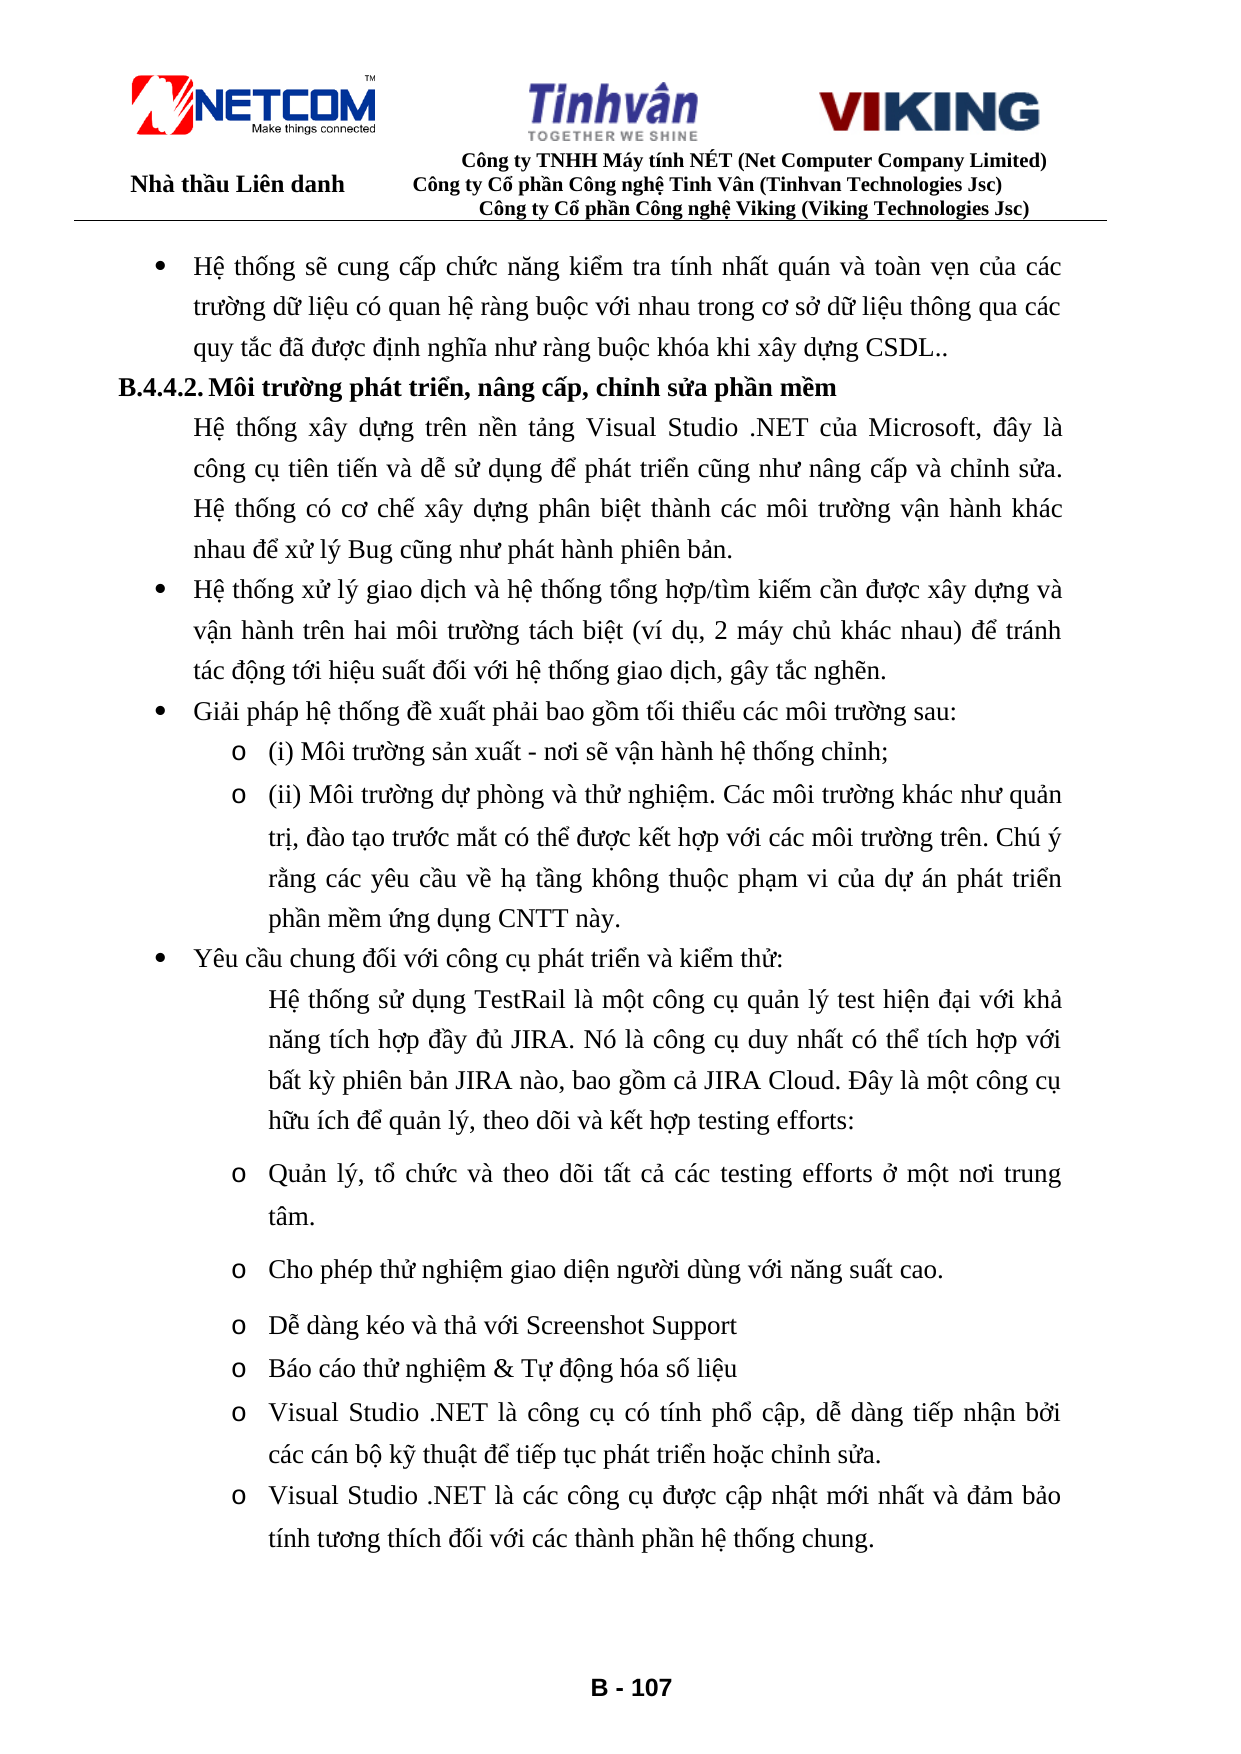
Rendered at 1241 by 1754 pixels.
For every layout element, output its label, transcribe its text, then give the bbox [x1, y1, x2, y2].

text Hệ thống xây dựng trên nền tảng Visual Studio .NET của Microsoft, đây là công cụ tiên tiến và dễ sử dụng để phát triển cũng như nâng cấp và chỉnh sửa. Hệ thống có cơ chế xây dựng phân biệt thành các môi trường vận hành khác nhau để xử lý Bug cũng như phát hành phiên bản. [193, 412, 1063, 564]
picture [131, 75, 375, 135]
picture [818, 82, 1041, 144]
text Hệ thống sử dụng TestRail là một công cụ quản lý test hiện đại với khả năng tích hợp đầy đủ JIRA. Nó là công cụ duy nhất có thể tích hợp với bất kỳ phiên bản JIRA nào, bao gồm cả JIRA Cloud. Đây là một công cụ hữu ích để quản lý, theo dõi và kết hợp testing efforts: [268, 983, 1063, 1136]
list Visual Studio .NET là công cụ có tính phổ cập, dễ dàng tiếp nhận bởi các cán bộ kỹ thuật để tiếp tục phát triển hoặc chỉnh sửa. [231, 1396, 1063, 1470]
list (ii) Môi trường dự phòng và thử nghiệm. Các môi trường khác như quản trị, đào tạo trước mắt có thể được kết hợp với các môi trường trên. Chú ý rằng các yêu cầu về hạ tầng không thuộc phạm vi của dự án phát triển phần mềm ứng dụng CNTT này. [231, 779, 1063, 933]
picture [528, 82, 698, 141]
list Yêu cầu chung đối với công cụ phát triển và kiểm thử: [156, 943, 1063, 974]
list Dễ dàng kéo và thả với Screenshot Support [231, 1309, 1063, 1342]
list Giải pháp hệ thống đề xuất phải bao gồm tối thiểu các môi trường sau: [156, 694, 1063, 726]
list Cho phép thử nghiệm giao diện người dùng với năng suất cao. [231, 1253, 1063, 1286]
list Báo cáo thử nghiệm & Tự động hóa số liệu [231, 1352, 1063, 1386]
subtitle Môi trường phát triển, nâng cấp, chỉnh sửa phần mềm [118, 371, 1063, 402]
list Hệ thống sẽ cung cấp chức năng kiểm tra tính nhất quán và toàn vẹn của các trường dữ liệu có quan hệ ràng buộc với nhau trong cơ sở dữ liệu thông qua các quy tắc đã được định nghĩa như ràng buộc khóa khi xây dựng CSDL.. [156, 250, 1063, 362]
list Visual Studio .NET là các công cụ được cập nhật mới nhất và đảm bảo tính tương thích đối với các thành phần hệ thống chung. [231, 1479, 1063, 1553]
list (i) Môi trường sản xuất - nơi sẽ vận hành hệ thống chỉnh; [231, 735, 1063, 769]
list Quản lý, tổ chức và theo dõi tất cả các testing efforts ở một nơi trung tâm. [231, 1157, 1063, 1231]
list Hệ thống xử lý giao dịch và hệ thống tổng hợp/tìm kiếm cần được xây dựng và vận hành trên hai môi trường tách biệt (ví dụ, 2 máy chủ khác nhau) để tránh tác động tới hiệu suất đối với hệ thống giao dịch, gây tắc nghẽn. [156, 573, 1063, 685]
